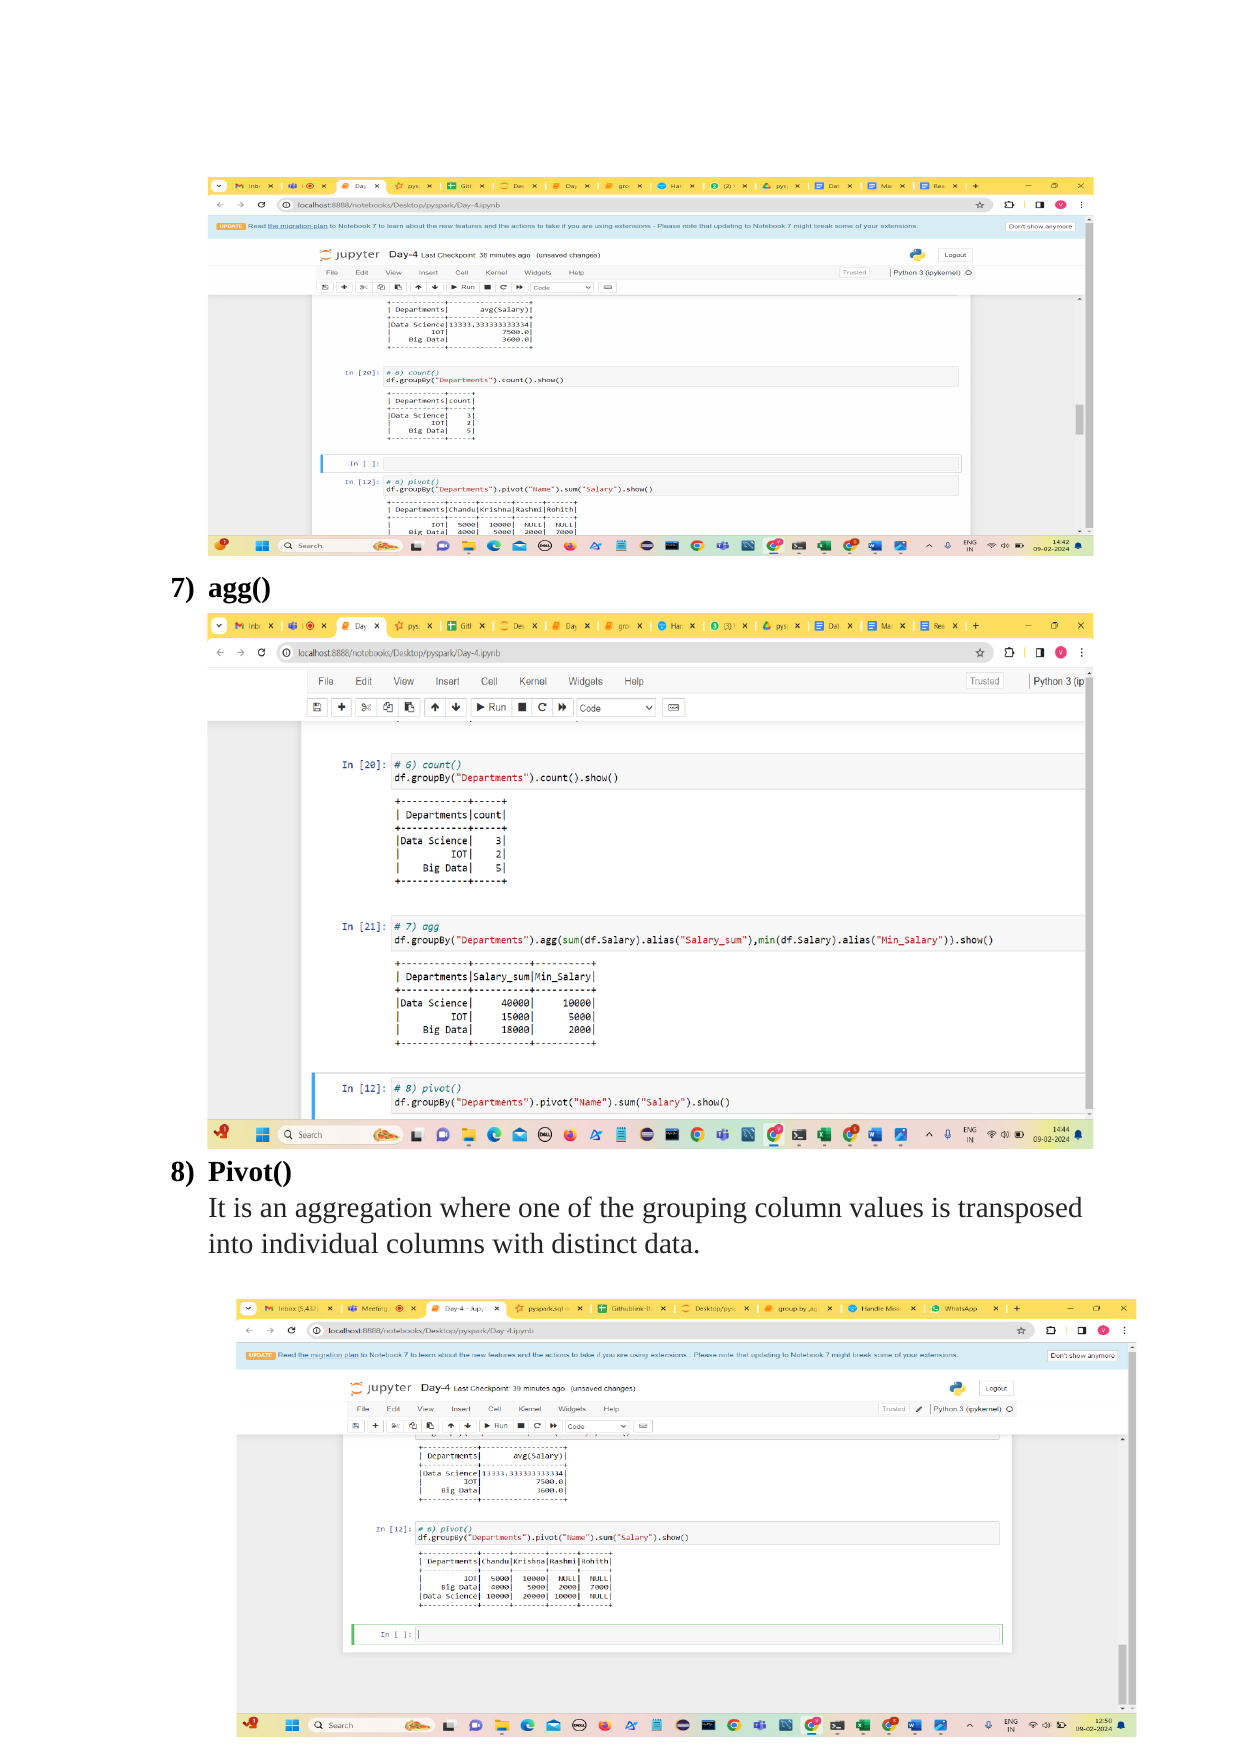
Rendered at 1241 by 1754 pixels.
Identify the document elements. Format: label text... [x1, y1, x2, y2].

picture [207, 613, 1094, 1149]
picture [207, 177, 1094, 556]
list It is an aggregation where one of the grouping column values is transposed into individual columns with distinct data. [208, 1190, 1122, 1260]
picture [236, 1299, 1137, 1737]
list agg() [170, 570, 1122, 603]
